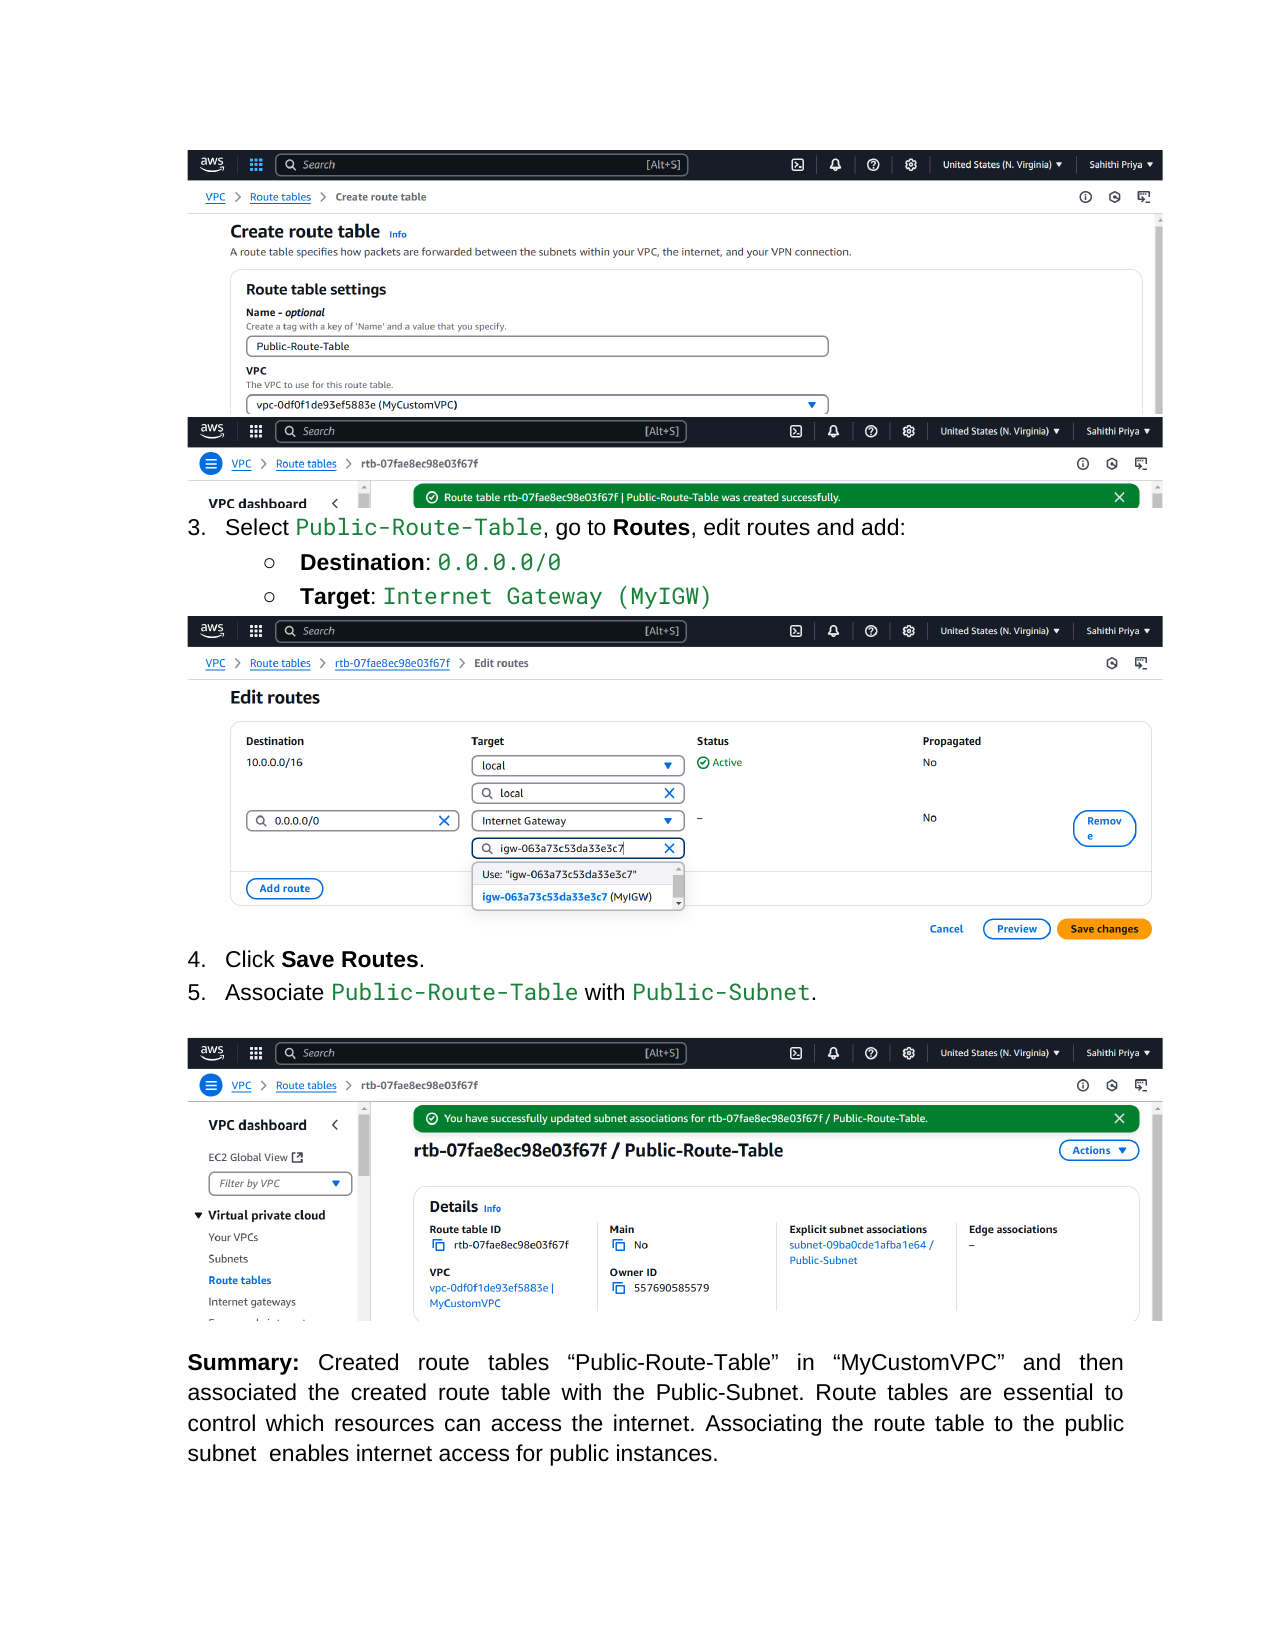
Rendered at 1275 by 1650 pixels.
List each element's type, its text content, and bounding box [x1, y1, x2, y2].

list Click Save Routes. [187, 946, 1125, 972]
picture [187, 1036, 1163, 1321]
picture [187, 150, 1163, 414]
picture [187, 615, 1163, 943]
picture [187, 417, 1163, 508]
list Destination: 0.0.0.0/0 [262, 546, 1125, 576]
list Associate Public-Route-Table with Public-Subnet. [187, 976, 1125, 1007]
list Select Public-Route-Table, go to Routes, edit routes and add: [187, 511, 1125, 542]
list Target: Internet Gateway (MyIGW) [262, 581, 1125, 611]
text Summary: Created route tables “Public-Route-Table” in “MyCustomVPC” and then associated the created route table with the Public-Subnet. Route tables are essential to control which resources can access the internet. Associating the route table to the public subnet enables internet access for public instances. [187, 1349, 1125, 1466]
